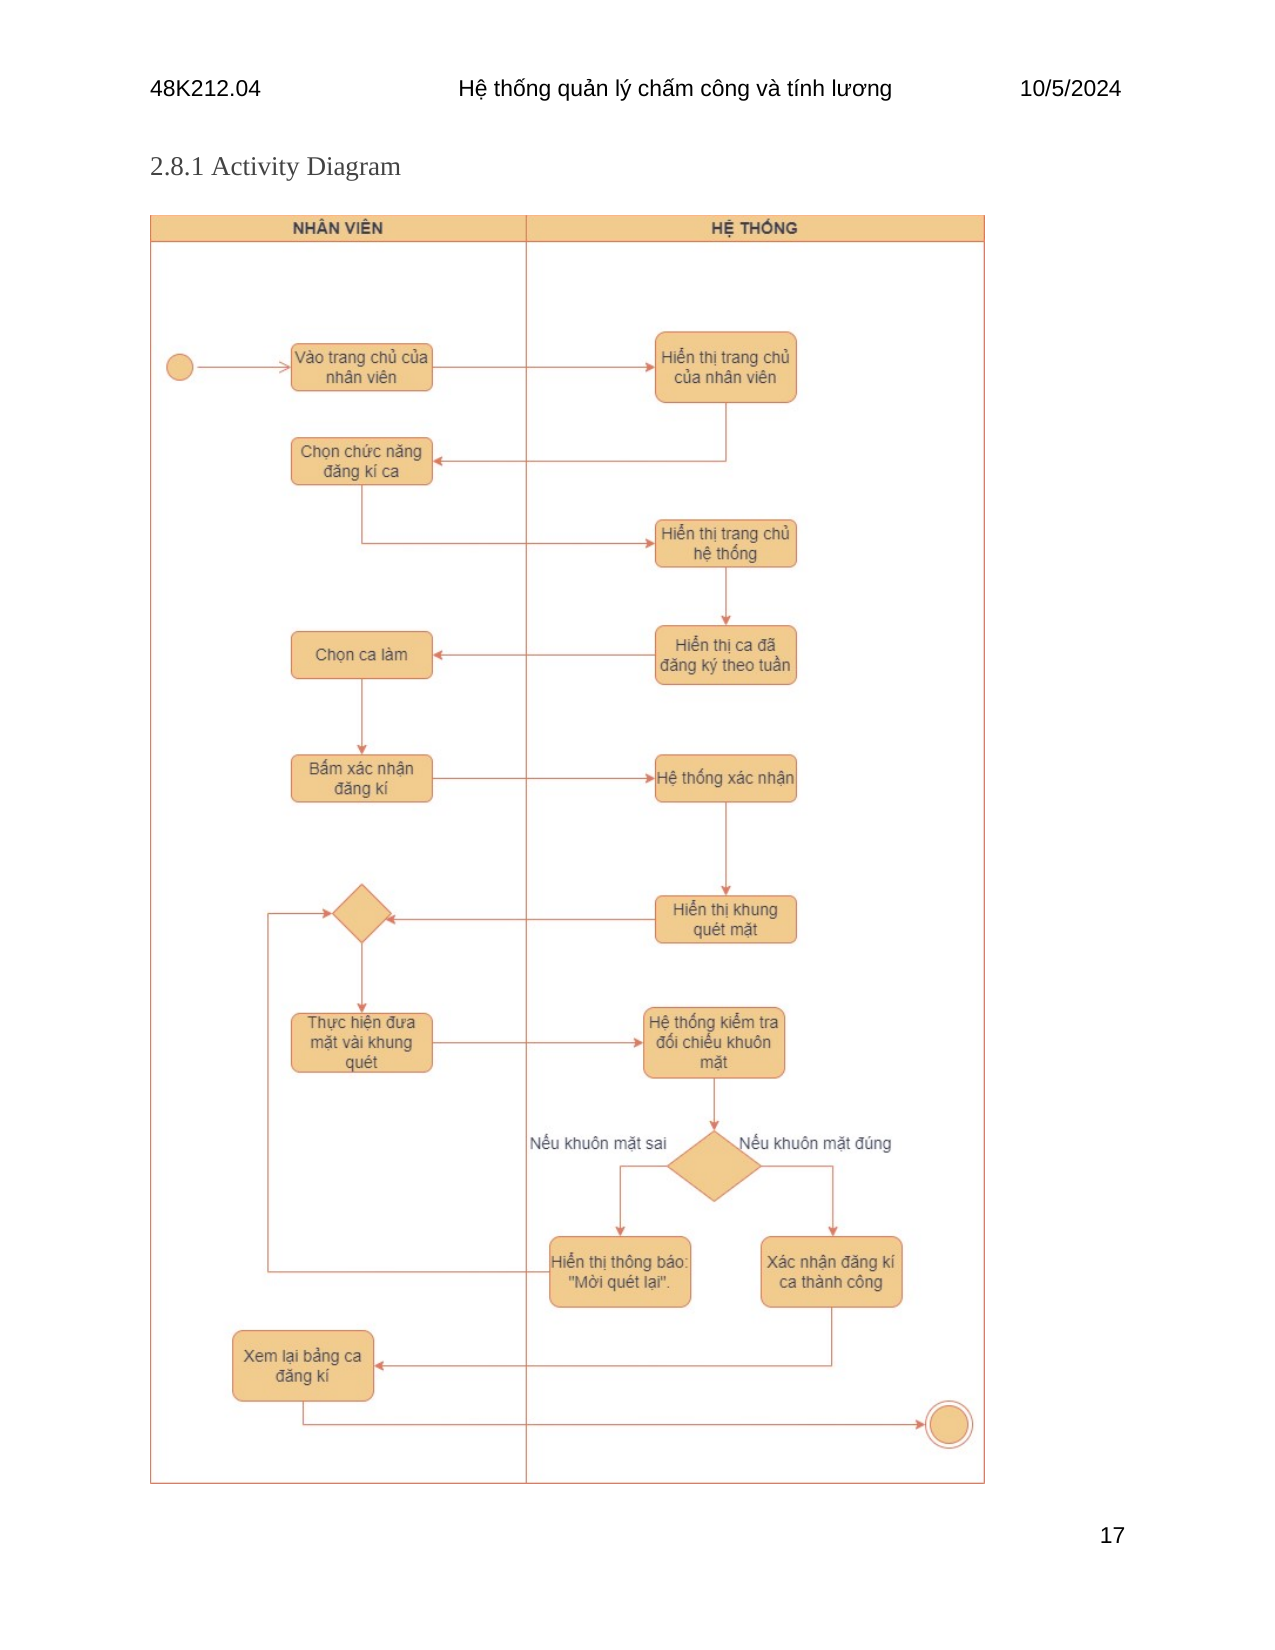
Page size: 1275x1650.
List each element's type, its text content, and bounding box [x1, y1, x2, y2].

picture [150, 215, 985, 1484]
subtitle 2.8.1 Activity Diagram [150, 150, 1125, 181]
